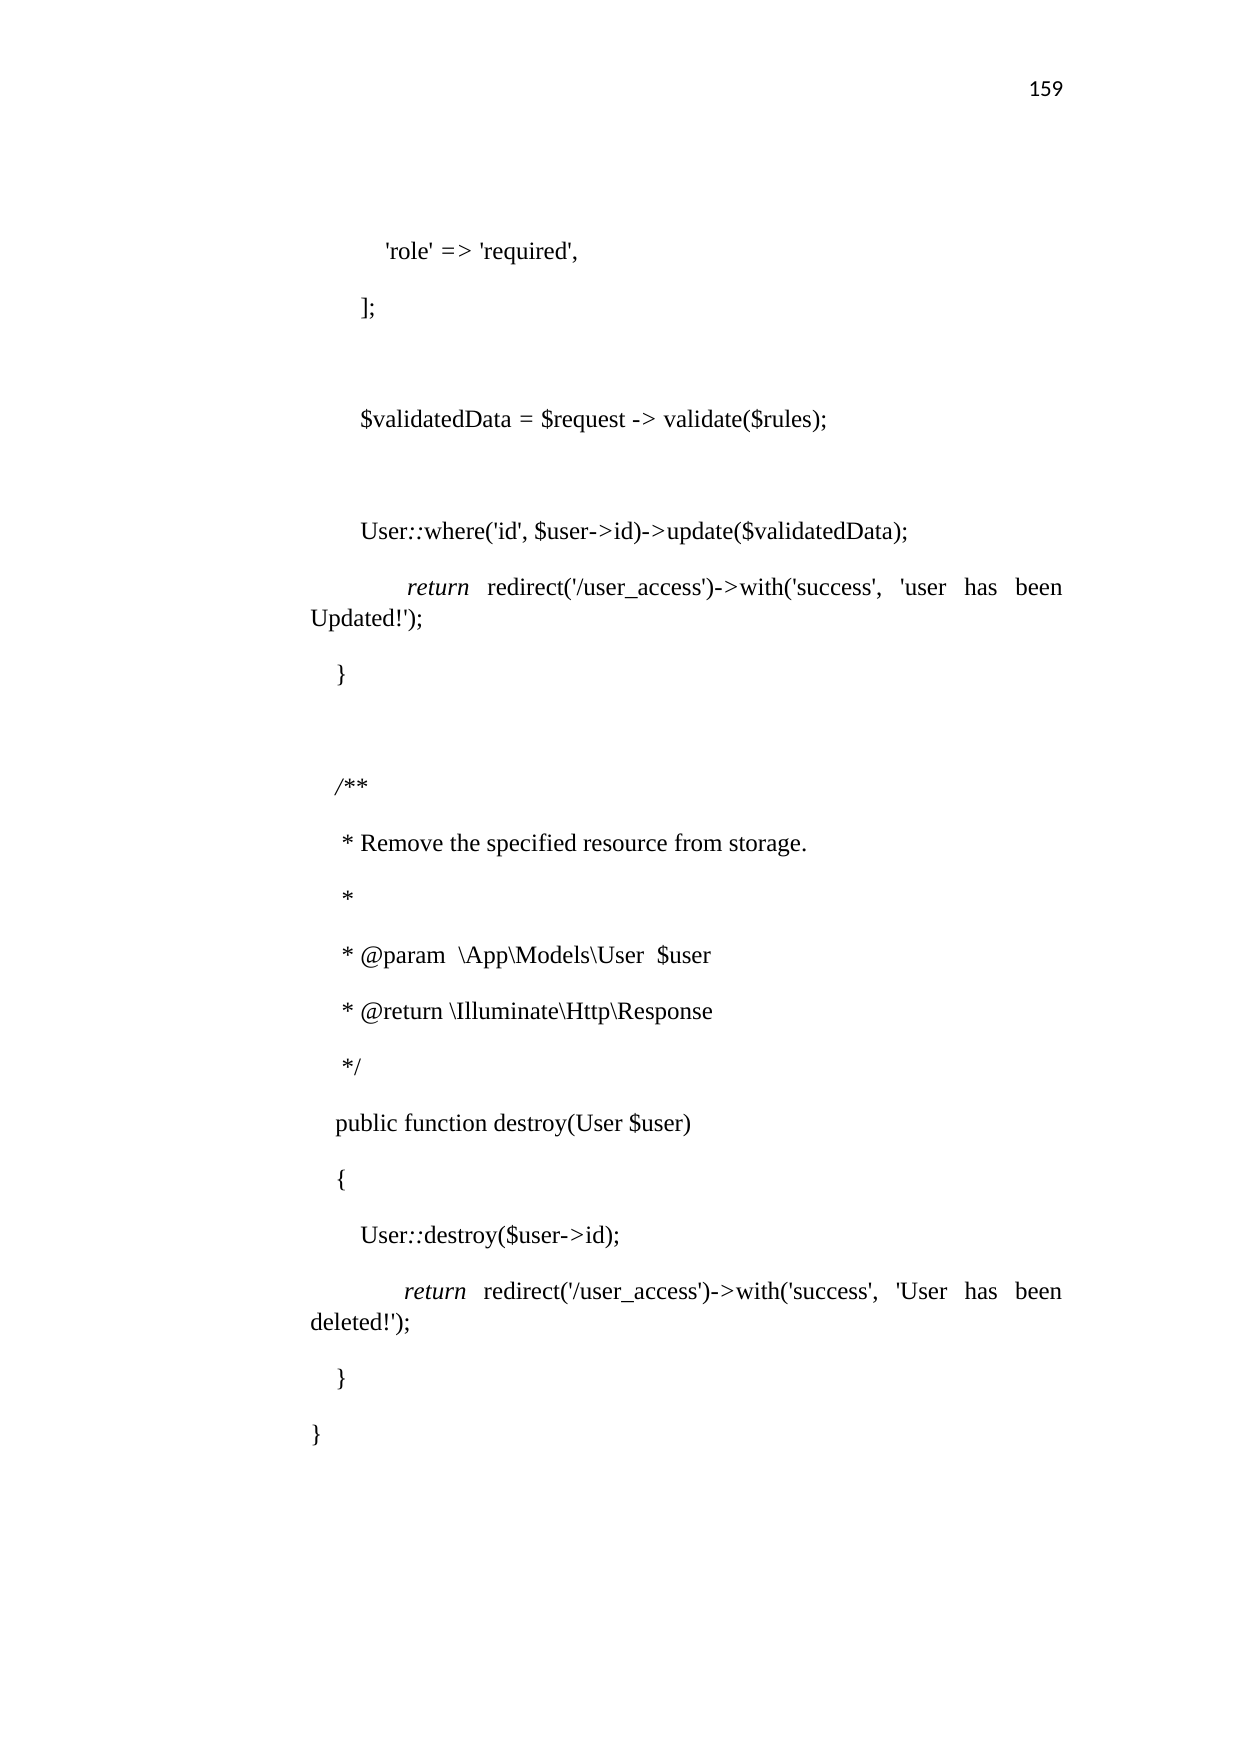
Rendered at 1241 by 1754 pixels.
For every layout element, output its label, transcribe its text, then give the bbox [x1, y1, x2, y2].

subtitle ]; [310, 292, 1063, 321]
subtitle */ [310, 1052, 1063, 1081]
subtitle * @param \App\Models\User $user [310, 940, 1063, 968]
subtitle User::where('id', $user->id)->update($validatedData); [310, 516, 1063, 545]
subtitle } [310, 659, 1063, 688]
subtitle * Remove the specified resource from storage. [310, 828, 1063, 856]
subtitle 'role' => 'required', [310, 236, 1063, 265]
subtitle * [310, 884, 1063, 912]
subtitle } [310, 1419, 1063, 1448]
subtitle return redirect('/user_access')->with('success', 'user has been Updated!'); [310, 572, 1063, 632]
subtitle User::destroy($user->id); [310, 1220, 1063, 1249]
subtitle $validatedData = $request -> validate($rules); [310, 404, 1063, 433]
subtitle * @return \Illuminate\Http\Response [310, 996, 1063, 1024]
subtitle } [310, 1363, 1063, 1392]
subtitle /** [310, 772, 1063, 800]
subtitle return redirect('/user_access')->with('success', 'User has been deleted!'); [310, 1276, 1063, 1336]
subtitle { [310, 1164, 1063, 1193]
subtitle public function destroy(User $user) [310, 1108, 1063, 1137]
